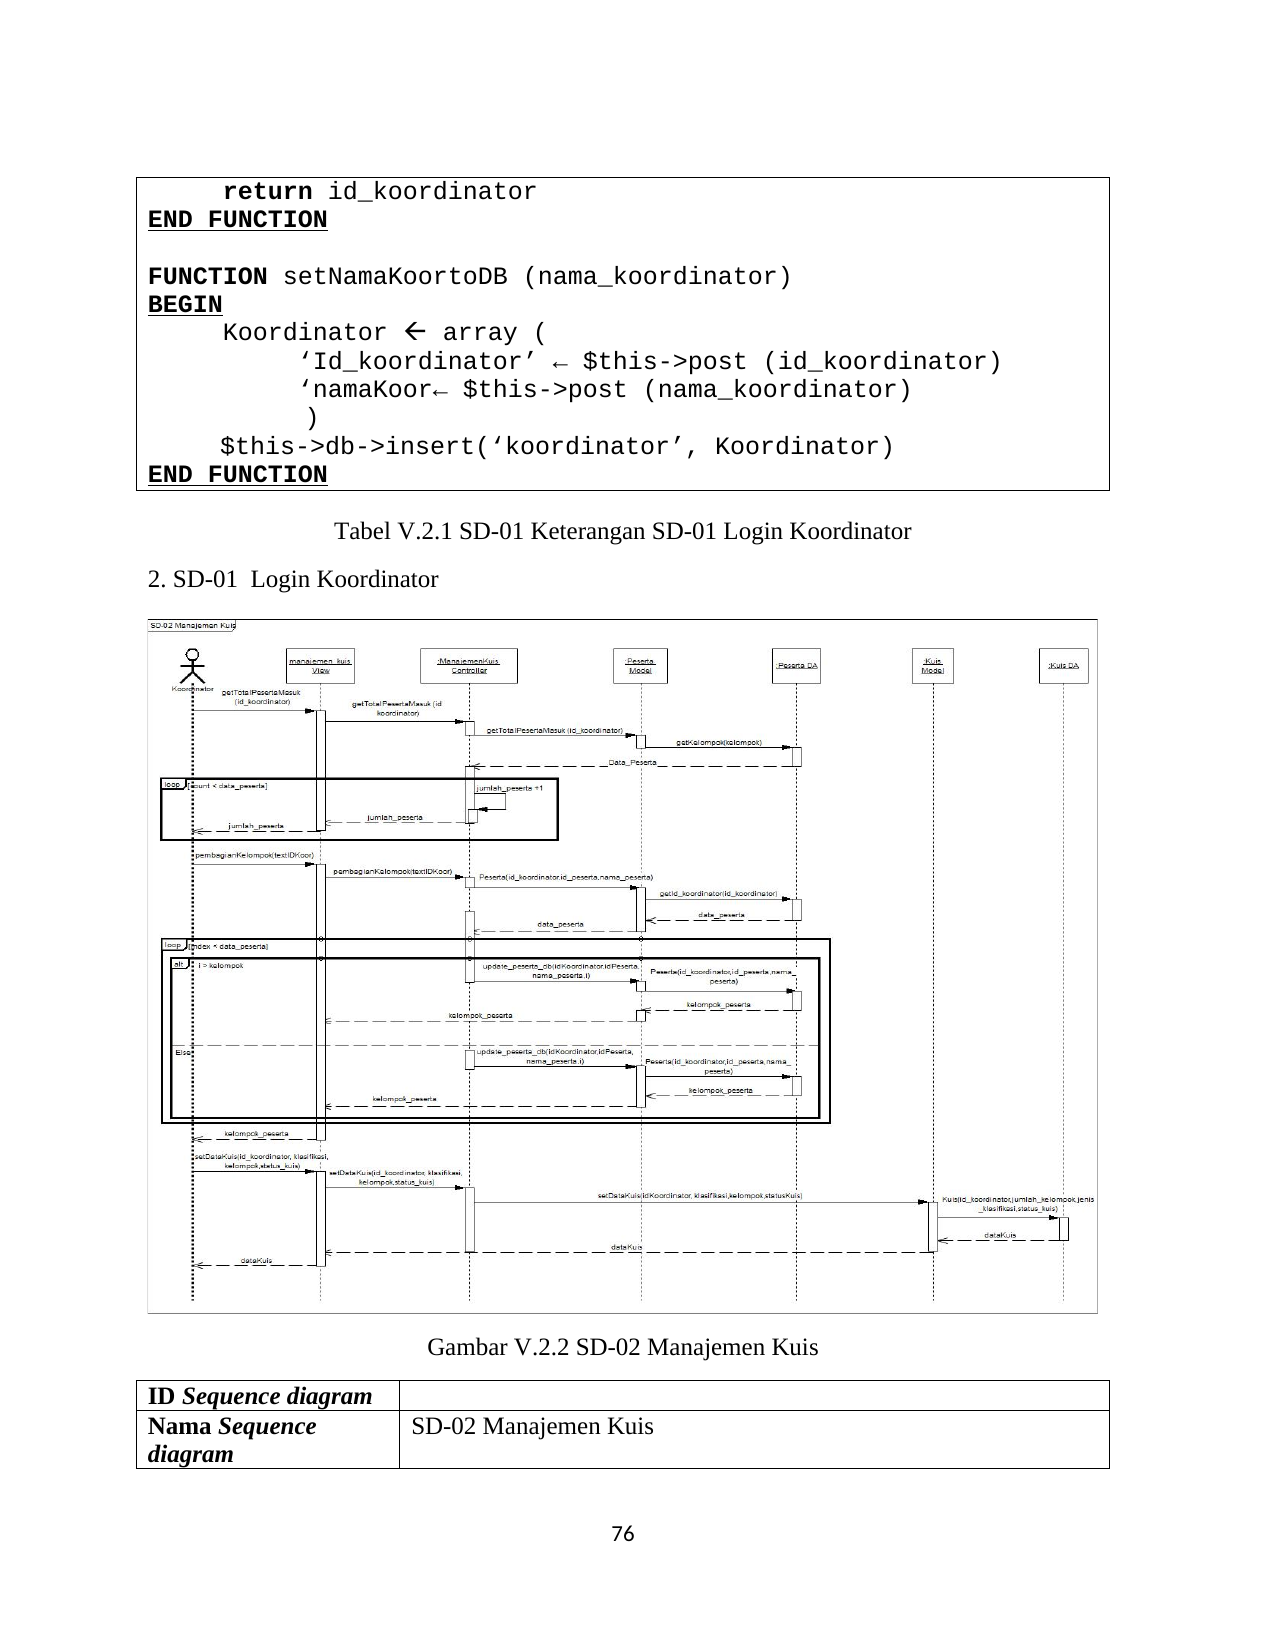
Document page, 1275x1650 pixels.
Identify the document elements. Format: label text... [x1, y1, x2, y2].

table_header [400, 1381, 1109, 1410]
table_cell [137, 178, 1109, 490]
table_header ID Sequence diagram [137, 1381, 399, 1410]
table_cell Nama Sequence diagram [137, 1411, 399, 1468]
text 2. SD-01 Login Koordinator [148, 564, 1098, 592]
text Gambar V.2.2 SD-02 Manajemen Kuis [148, 1332, 1098, 1361]
text Tabel V.2.1 SD-01 Keterangan SD-01 Login Koordinator [148, 516, 1098, 545]
table_cell SD-02 Manajemen Kuis [400, 1411, 1109, 1468]
picture [147, 619, 1098, 1314]
